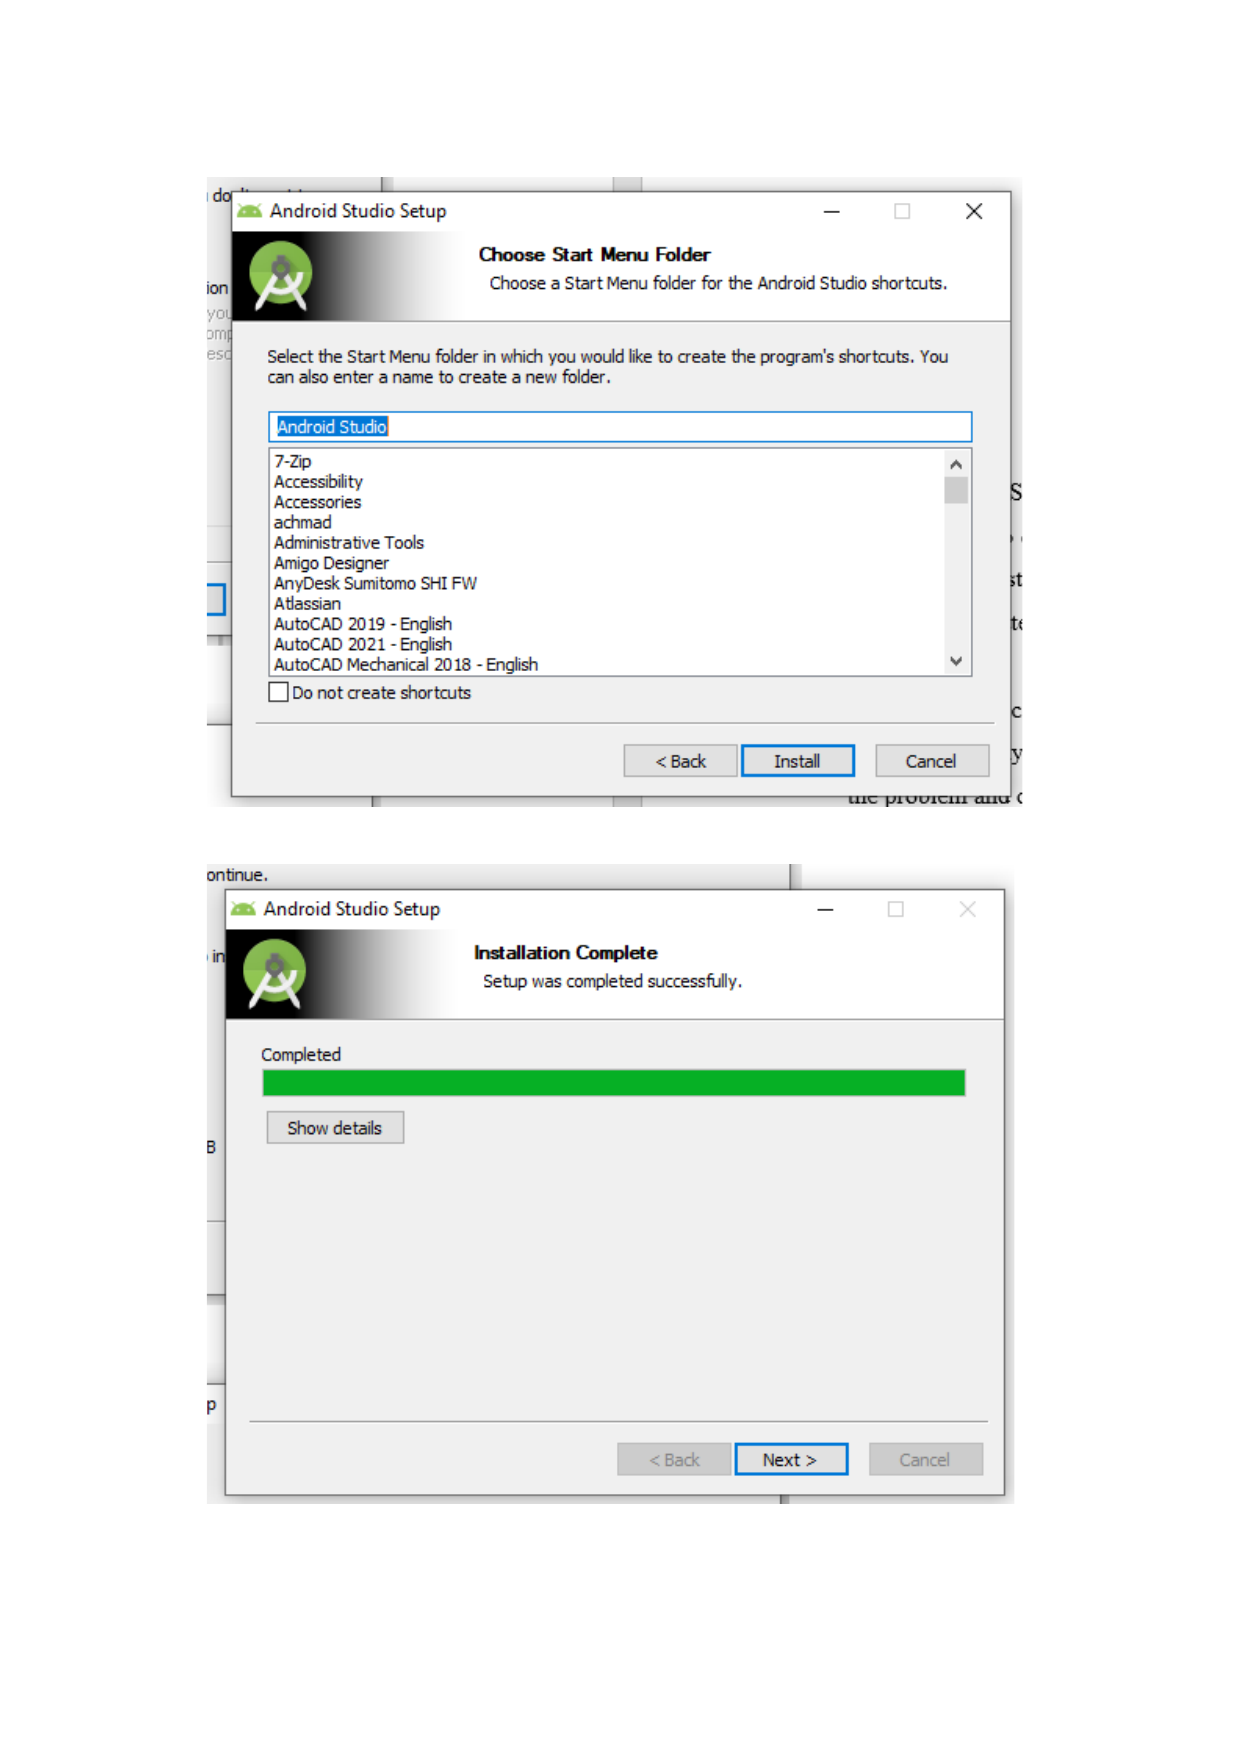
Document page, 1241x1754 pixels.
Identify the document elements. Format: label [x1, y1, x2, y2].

picture [206, 177, 1023, 807]
picture [206, 864, 1015, 1504]
